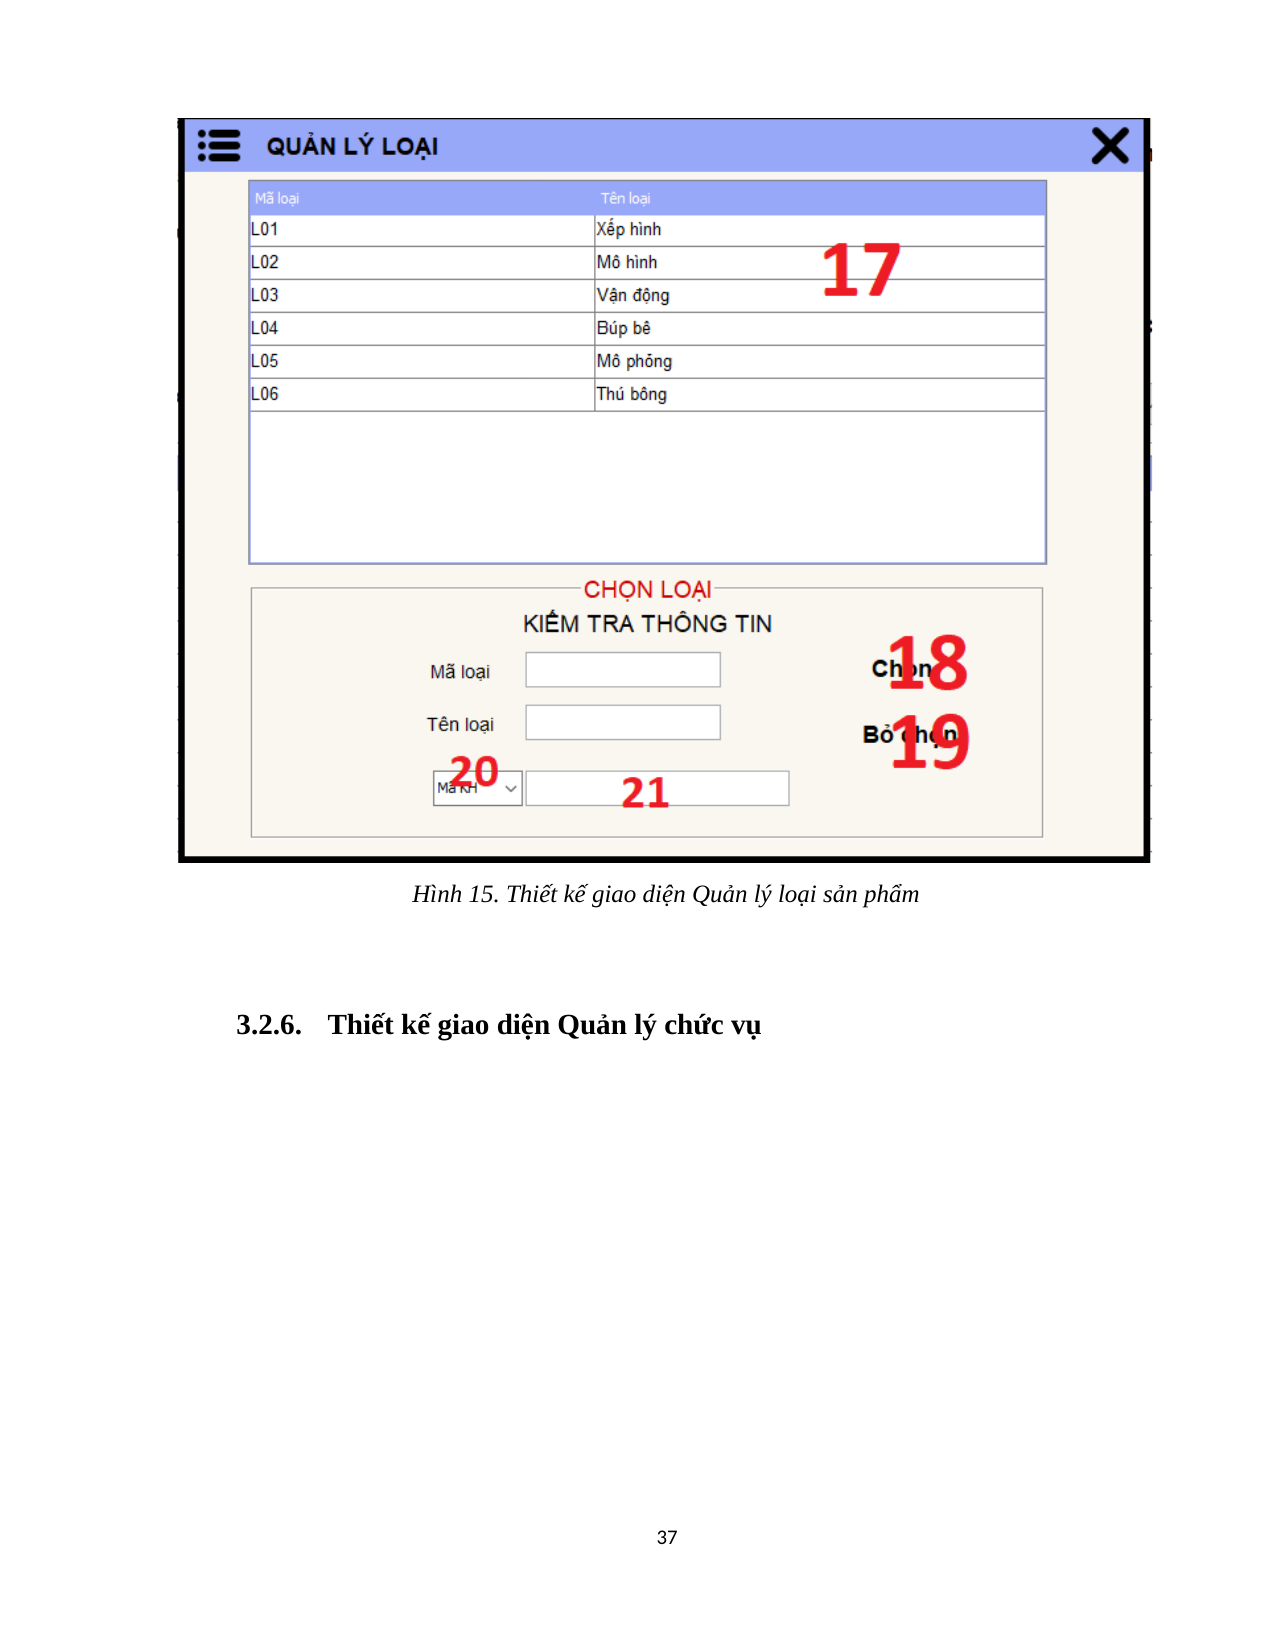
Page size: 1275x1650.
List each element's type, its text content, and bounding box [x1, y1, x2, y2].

list Thiết kế giao diện Quản lý chức vụ [177, 1007, 1157, 1041]
picture [177, 118, 1153, 863]
